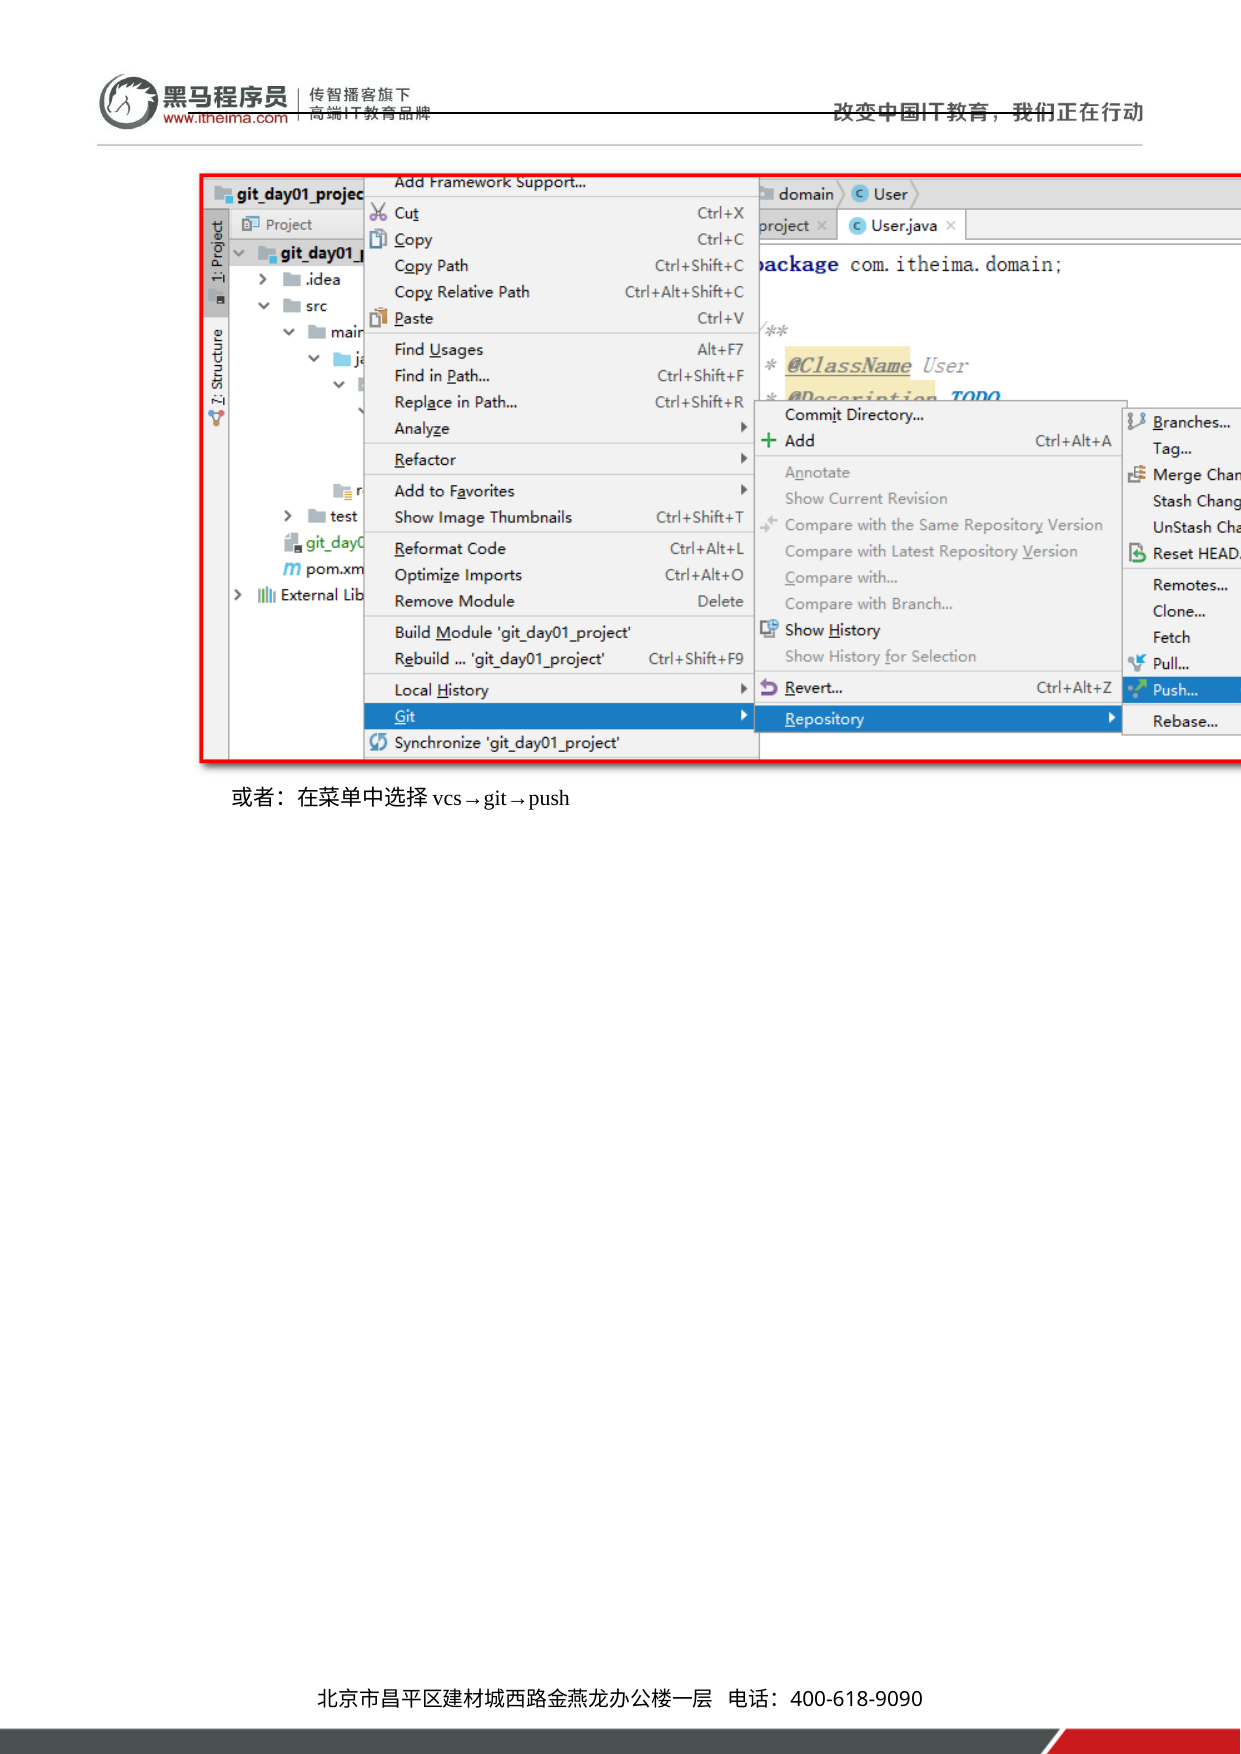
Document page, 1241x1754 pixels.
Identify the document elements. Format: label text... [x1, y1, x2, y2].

picture [0, 3, 1241, 153]
picture [187, 162, 1241, 777]
list 或者：在菜单中选择vcs→git→push [187, 779, 1053, 812]
picture [0, 1669, 1241, 1754]
